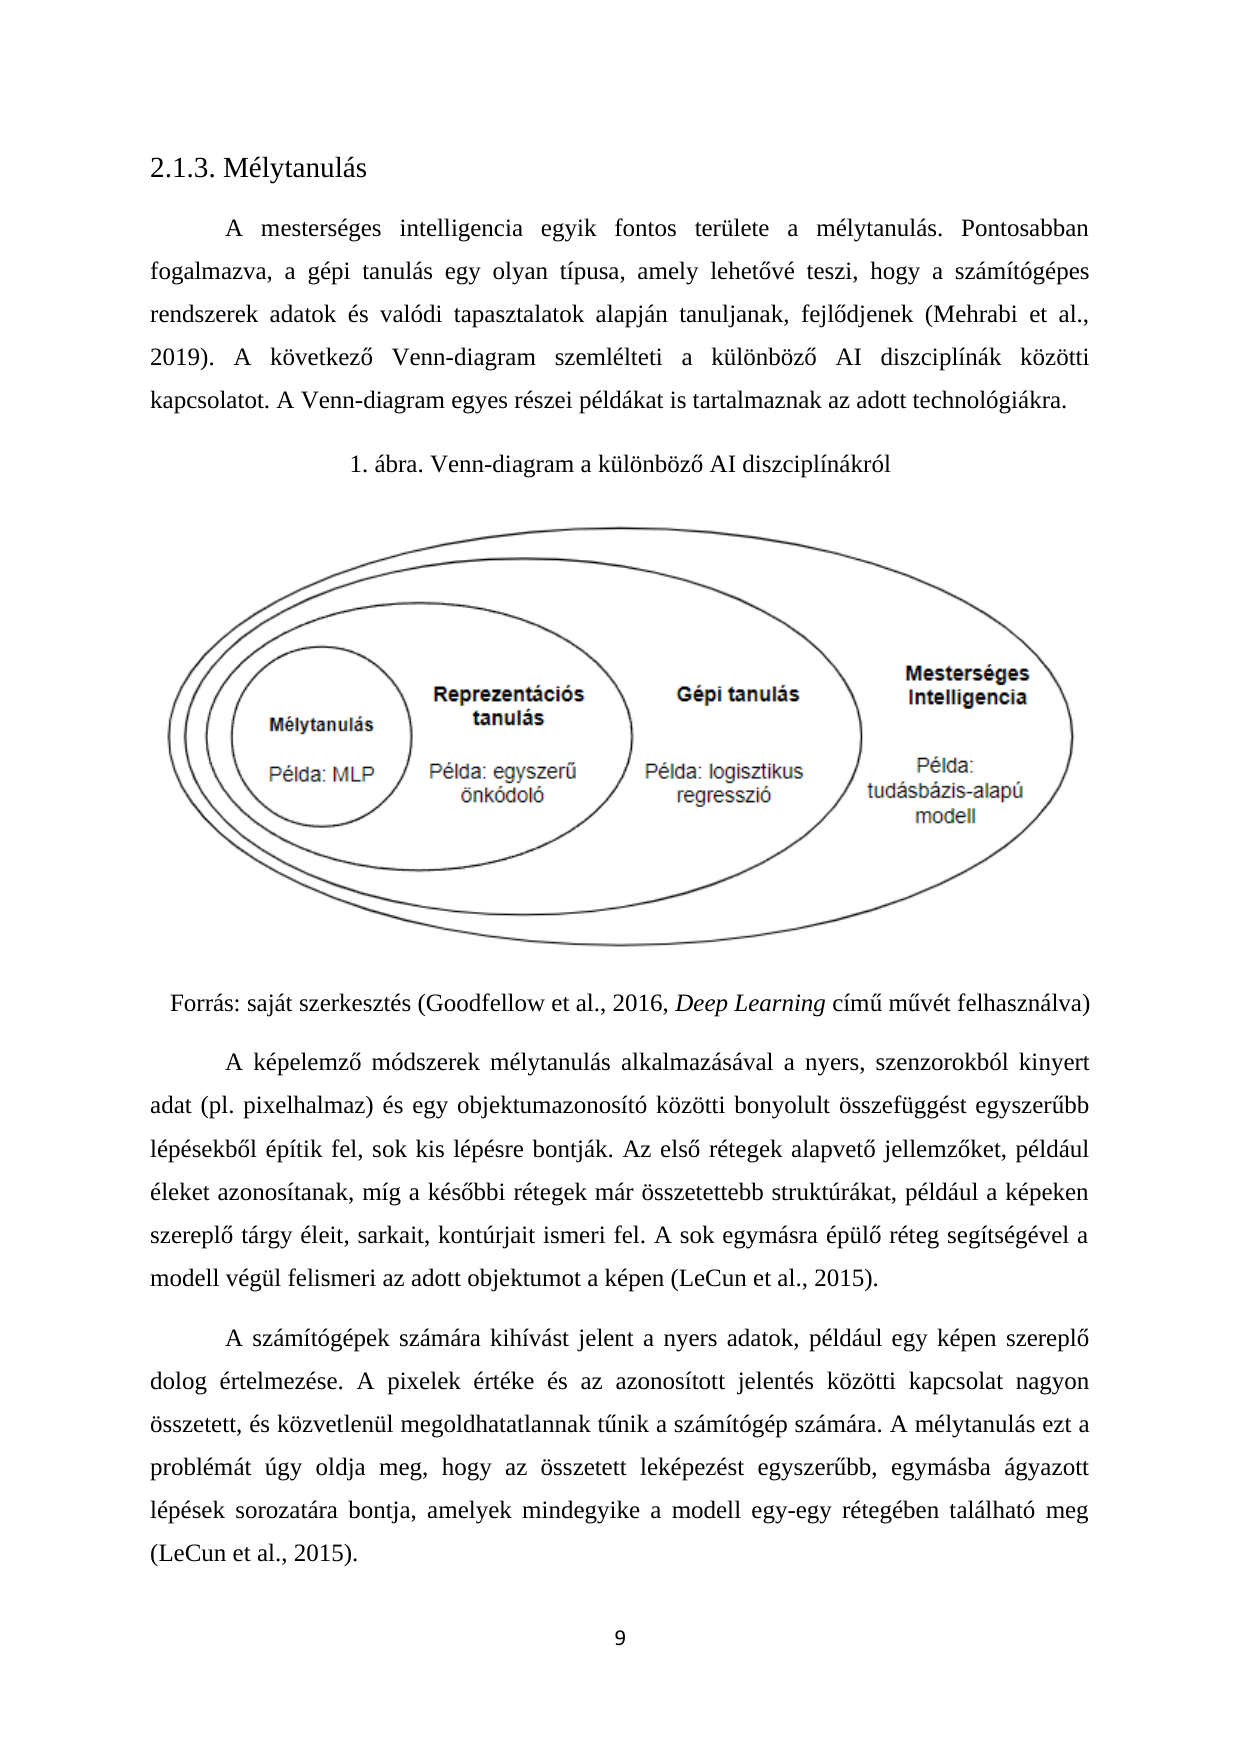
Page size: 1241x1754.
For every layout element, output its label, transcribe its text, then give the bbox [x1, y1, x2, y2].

text A képelemző módszerek mélytanulás alkalmazásával a nyers, szenzorokból kinyert adat (pl. pixelhalmaz) és egy objektumazonosító közötti bonyolult összefüggést egyszerűbb lépésekből építik fel, sok kis lépésre bontják. Az első rétegek alapvető jellemzőket, például éleket azonosítanak, míg a későbbi rétegek már összetettebb struktúrákat, például a képeken szereplő tárgy éleit, sarkait, kontúrjait ismeri fel. A sok egymásra épülő réteg segítségével a modell végül felismeri az adott objektumot a képen (LeCun et al., 2015). [150, 1047, 1090, 1292]
text A mesterséges intelligencia egyik fontos területe a mélytanulás. Pontosabban fogalmazva, a gépi tanulás egy olyan típusa, amely lehetővé teszi, hogy a számítógépes rendszerek adatok és valódi tapasztalatok alapján tanuljanak, fejlődjenek (Mehrabi et al., 2019). A következő Venn-diagram szemlélteti a különböző AI diszciplínák közötti kapcsolatot. A Venn-diagram egyes részei példákat is tartalmaznak az adott technológiákra. [150, 213, 1090, 414]
subtitle 2.1.3. Mélytanulás [150, 150, 1090, 183]
text Forrás: saját szerkesztés (Goodfellow et al., 2016, Deep Learning című művét felhasználva) [150, 988, 1090, 1016]
text 1. ábra. Venn-diagram a különböző AI diszciplínákról [150, 449, 1090, 478]
text A számítógépek számára kihívást jelent a nyers adatok, például egy képen szereplő dolog értelmezése. A pixelek értéke és az azonosított jelentés közötti kapcsolat nagyon összetett, és közvetlenül megoldhatatlannak tűnik a számítógép számára. A mélytanulás ezt a problémát úgy oldja meg, hogy az összetett leképezést egyszerűbb, egymásba ágyazott lépések sorozatára bontja, amelyek mindegyike a modell egy-egy rétegében található meg (LeCun et al., 2015). [150, 1323, 1090, 1567]
picture [150, 513, 1091, 957]
